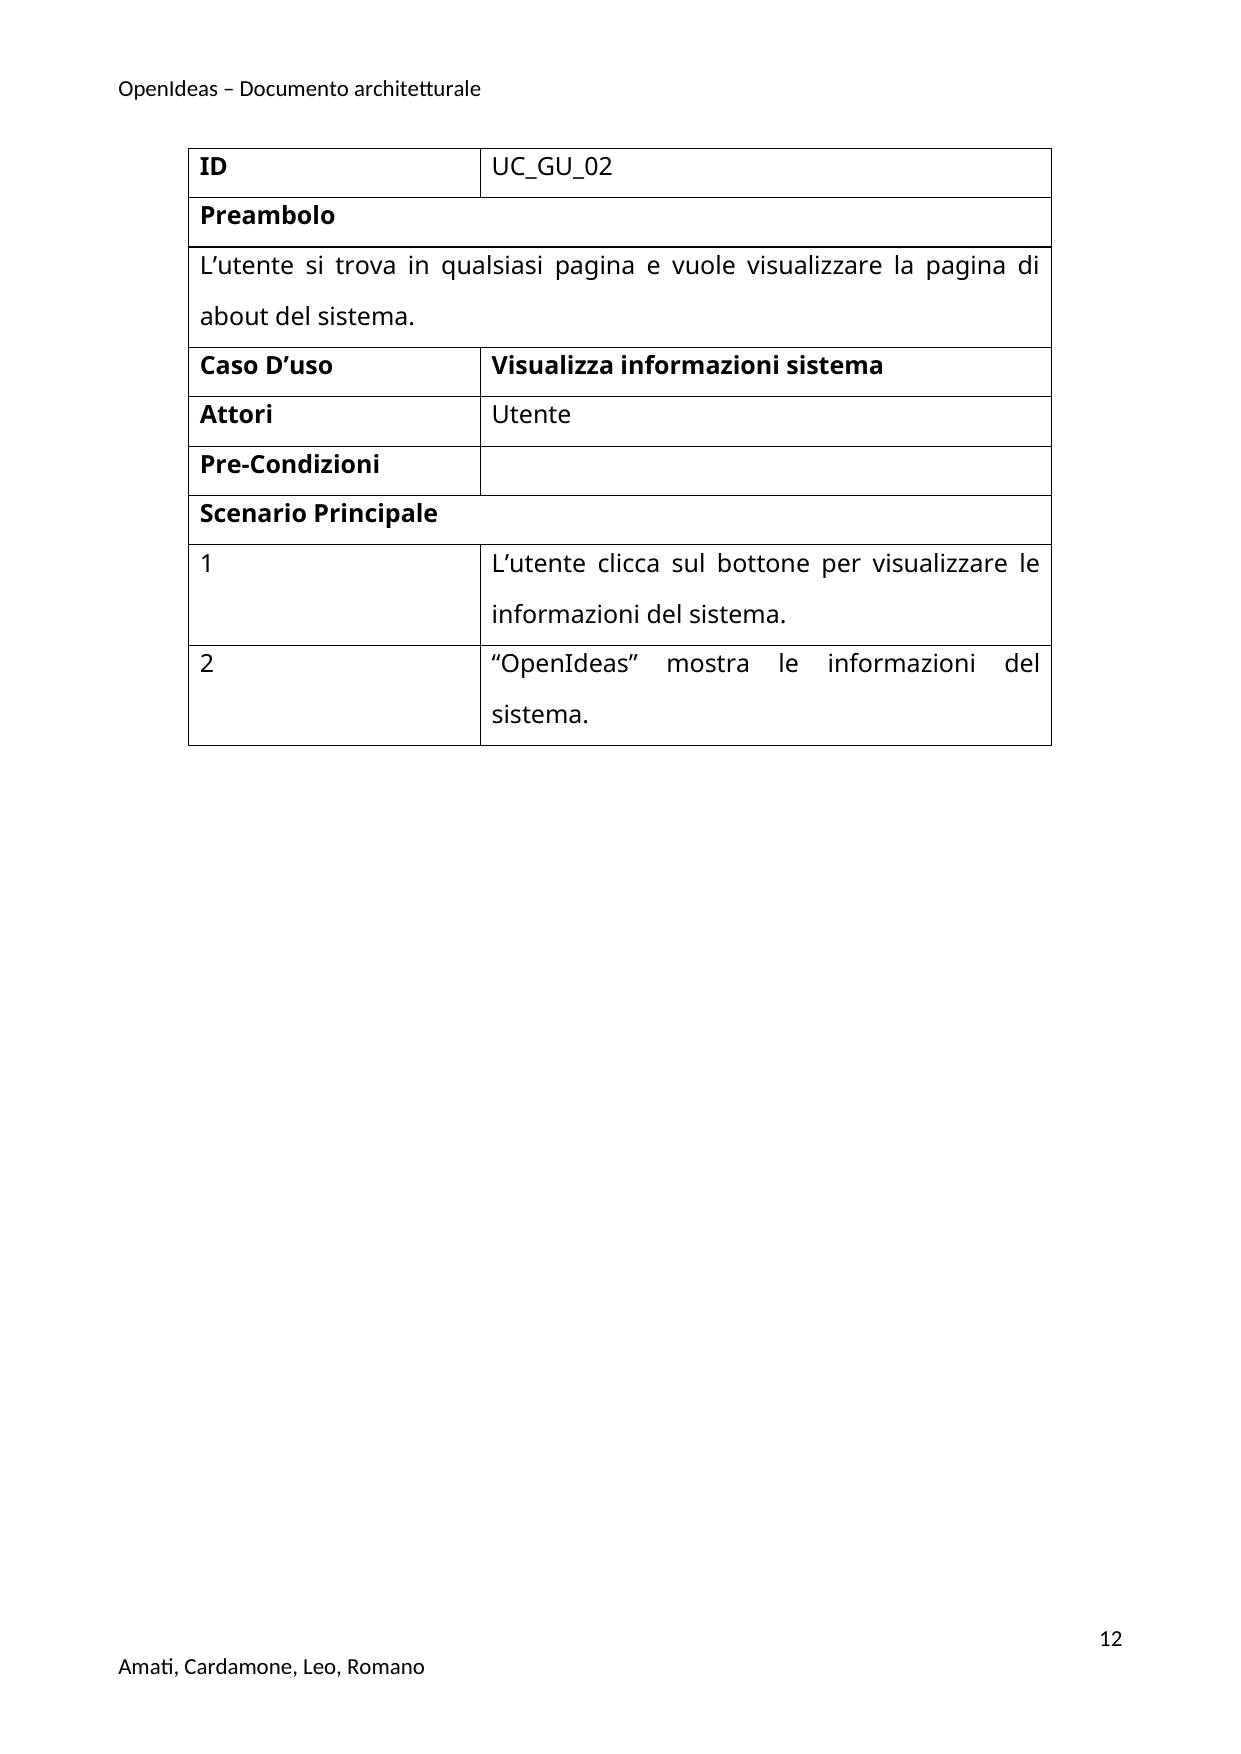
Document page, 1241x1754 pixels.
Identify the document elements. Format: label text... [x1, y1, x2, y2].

table_cell Visualizza informazioni sistema [481, 348, 1051, 396]
table_header UC_GU_02 [481, 149, 1051, 197]
table_cell Pre-Condizioni [189, 447, 480, 495]
table_cell Preambolo [189, 198, 1051, 246]
table_cell 1 [189, 545, 480, 645]
table_header ID [189, 149, 480, 197]
table_cell [481, 447, 1051, 495]
table_cell Caso D’uso [189, 348, 480, 396]
table_cell Utente [481, 397, 1051, 446]
table_cell Attori [189, 397, 480, 446]
table_cell L’utente clicca sul bottone per visualizzare le informazioni del sistema. [481, 545, 1051, 645]
table_cell L’utente si trova in qualsiasi pagina e vuole visualizzare la pagina di about del sistema. [189, 248, 1051, 347]
table_cell 2 [189, 646, 480, 745]
table_cell “OpenIdeas” mostra le informazioni del sistema. [481, 646, 1051, 745]
table_cell Scenario Principale [189, 496, 1051, 544]
